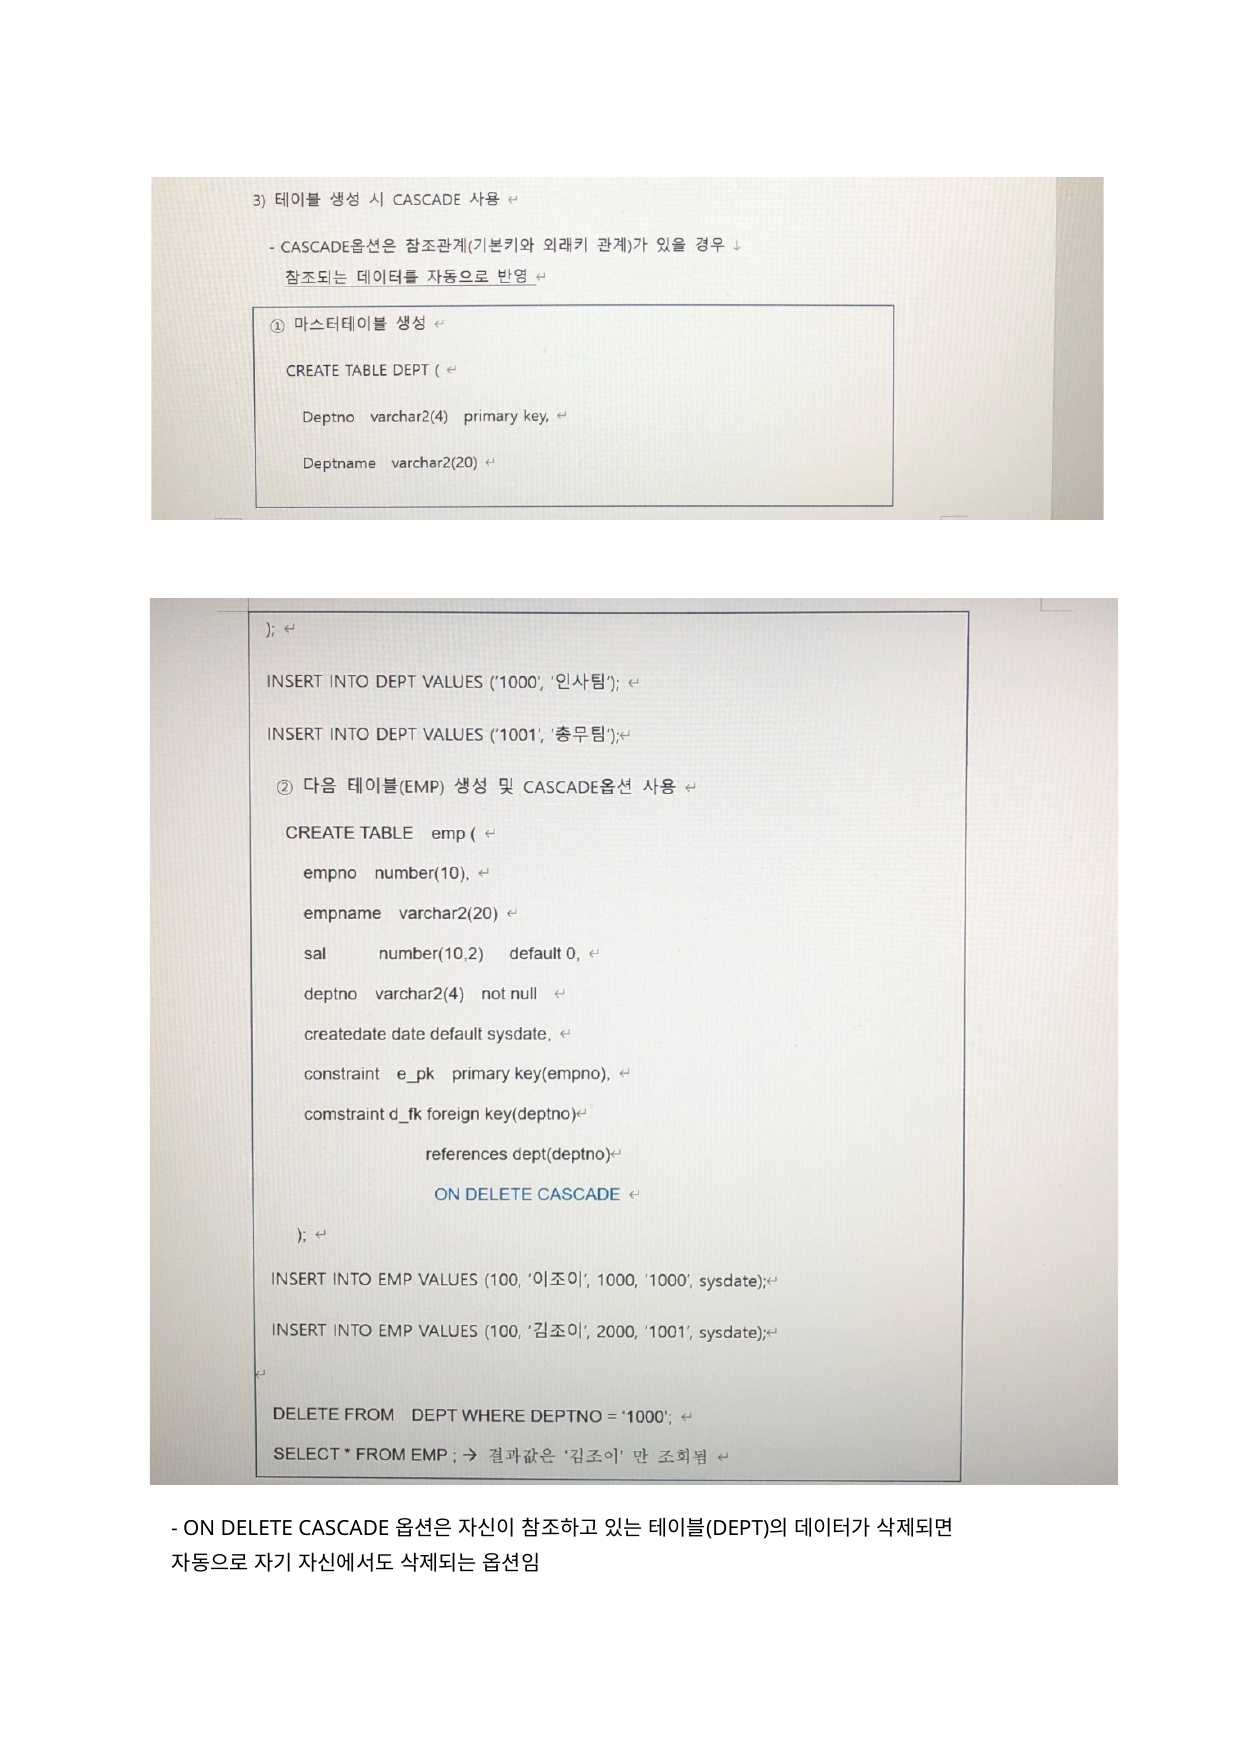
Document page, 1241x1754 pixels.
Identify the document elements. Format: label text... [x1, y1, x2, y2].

picture [151, 177, 1104, 520]
picture [149, 598, 1119, 1485]
text - ON DELETE CASCADE 옵션은 자신이 참조하고 있는 테이블(DEPT)의 데이터가 삭제되면 자동으로 자기 자신에서도 삭제되는 옵션임 [150, 1511, 1090, 1576]
